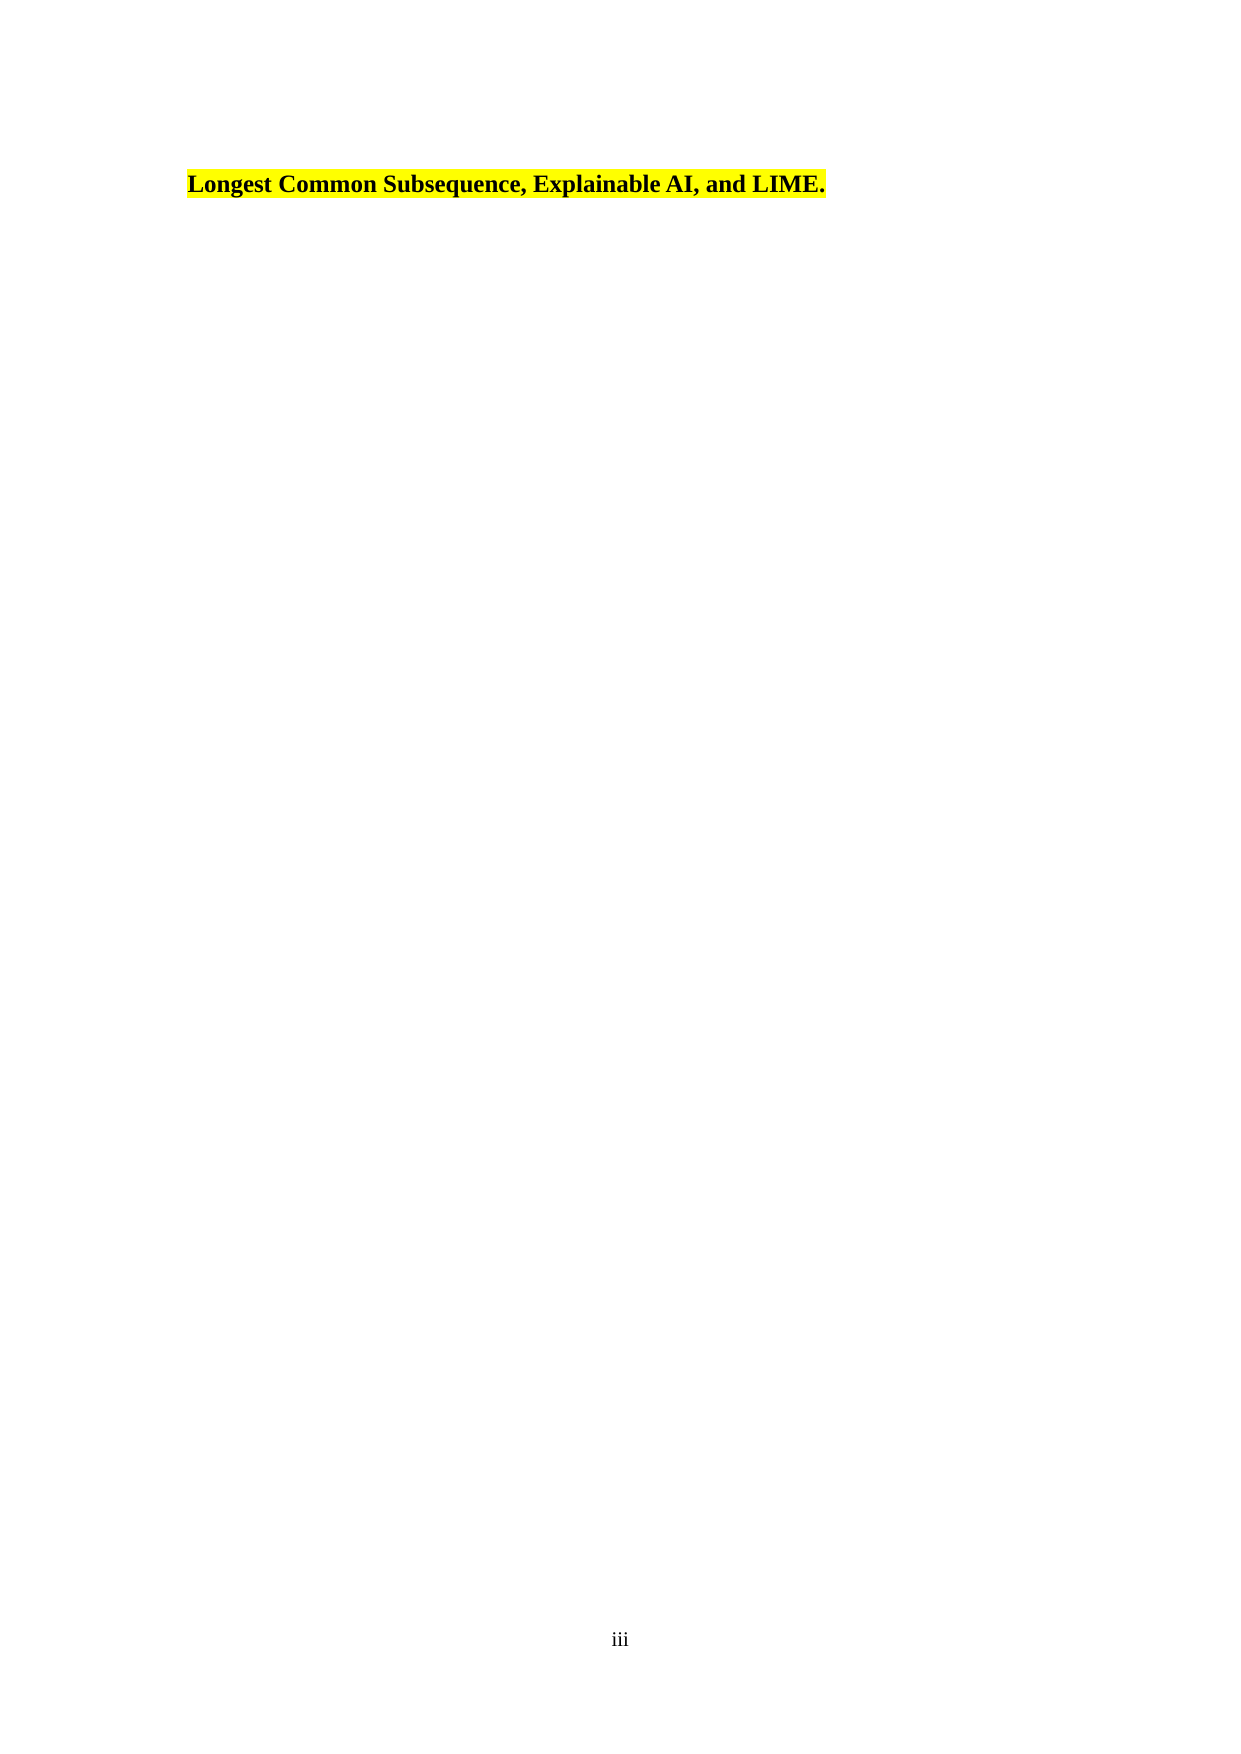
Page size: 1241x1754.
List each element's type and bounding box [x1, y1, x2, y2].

text [187, 164, 1053, 202]
